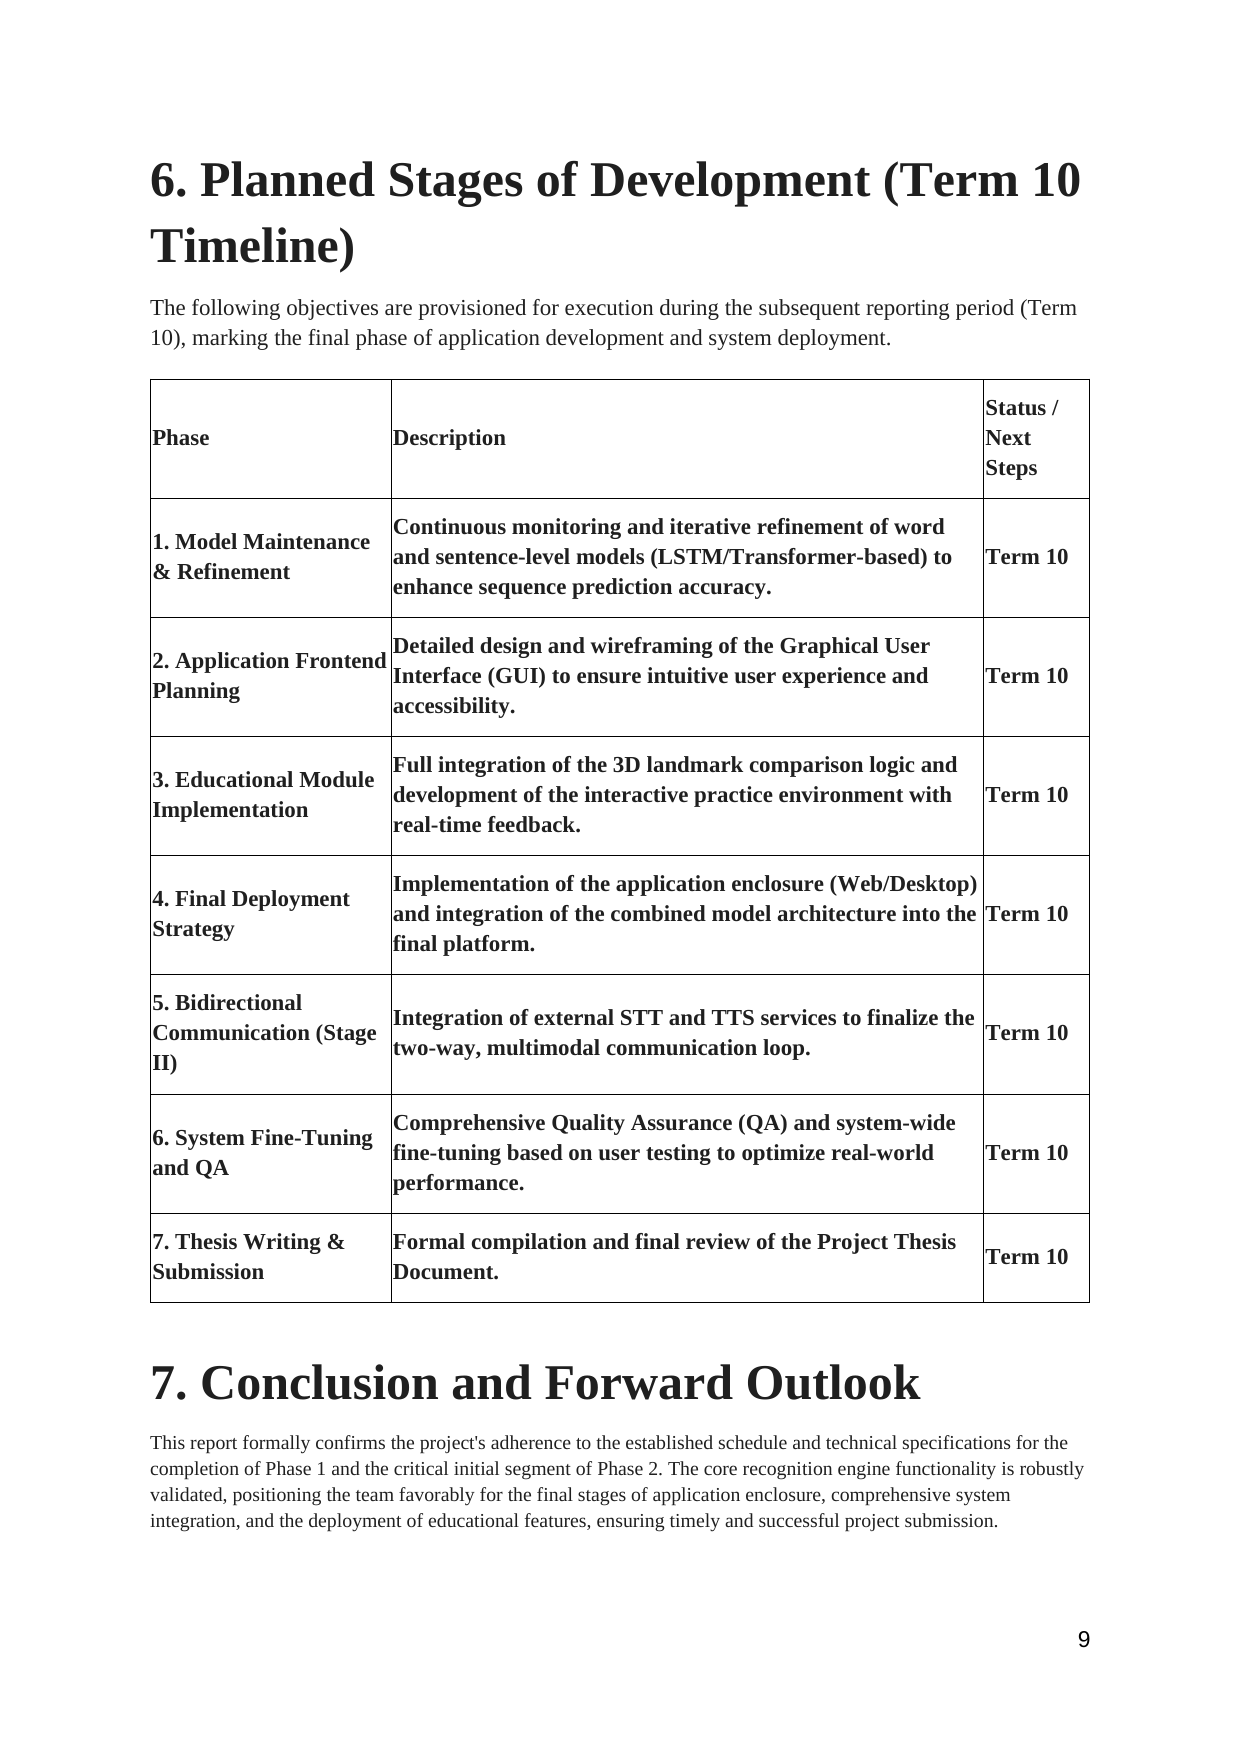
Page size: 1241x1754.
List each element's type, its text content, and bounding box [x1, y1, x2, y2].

table_header Phase [151, 380, 391, 498]
table_cell Term 10 [984, 1095, 1089, 1213]
table_cell 5. Bidirectional Communication (Stage II) [151, 975, 391, 1093]
table_cell 6. System Fine-Tuning and QA [151, 1095, 391, 1213]
table_cell Comprehensive Quality Assurance (QA) and system-wide fine-tuning based on user testing to optimize real-world performance. [392, 1095, 983, 1213]
table_cell 7. Thesis Writing & Submission [151, 1214, 391, 1302]
table_cell Term 10 [984, 737, 1089, 855]
table_cell Integration of external STT and TTS services to finalize the two-way, multimodal communication loop. [392, 975, 983, 1093]
subtitle 6. Planned Stages of Development (Term 10 Timeline) [150, 150, 1090, 273]
table_cell 2. Application Frontend Planning [151, 618, 391, 736]
table_cell Implementation of the application enclosure (Web/Desktop) and integration of the combined model architecture into the final platform. [392, 856, 983, 974]
table_header Description [392, 380, 983, 498]
table_cell 1. Model Maintenance & Refinement [151, 499, 391, 617]
table_cell Term 10 [984, 856, 1089, 974]
table_cell Term 10 [984, 975, 1089, 1093]
text The following objectives are provisioned for execution during the subsequent reporting period (Term 10), marking the final phase of application development and system deployment. [150, 293, 1090, 350]
table_cell 3. Educational Module Implementation [151, 737, 391, 855]
table_cell Formal compilation and final review of the Project Thesis Document. [392, 1214, 983, 1302]
table_cell Term 10 [984, 618, 1089, 736]
table_cell Full integration of the 3D landmark comparison logic and development of the interactive practice environment with real-time feedback. [392, 737, 983, 855]
text This report formally confirms the project's adherence to the established schedule and technical specifications for the completion of Phase 1 and the critical initial segment of Phase 2. The core recognition engine functionality is robustly validated, positioning the team favorably for the final stages of application enclosure, comprehensive system integration, and the deployment of educational features, ensuring timely and successful project submission. [150, 1431, 1090, 1532]
table_header Status / Next Steps [984, 380, 1089, 498]
subtitle 7. Conclusion and Forward Outlook [150, 1353, 1090, 1410]
table_cell Continuous monitoring and iterative refinement of word and sentence-level models (LSTM/Transformer-based) to enhance sequence prediction accuracy. [392, 499, 983, 617]
table_cell Term 10 [984, 1214, 1089, 1302]
table_cell Term 10 [984, 499, 1089, 617]
table_cell Detailed design and wireframing of the Graphical User Interface (GUI) to ensure intuitive user experience and accessibility. [392, 618, 983, 736]
table_cell 4. Final Deployment Strategy [151, 856, 391, 974]
